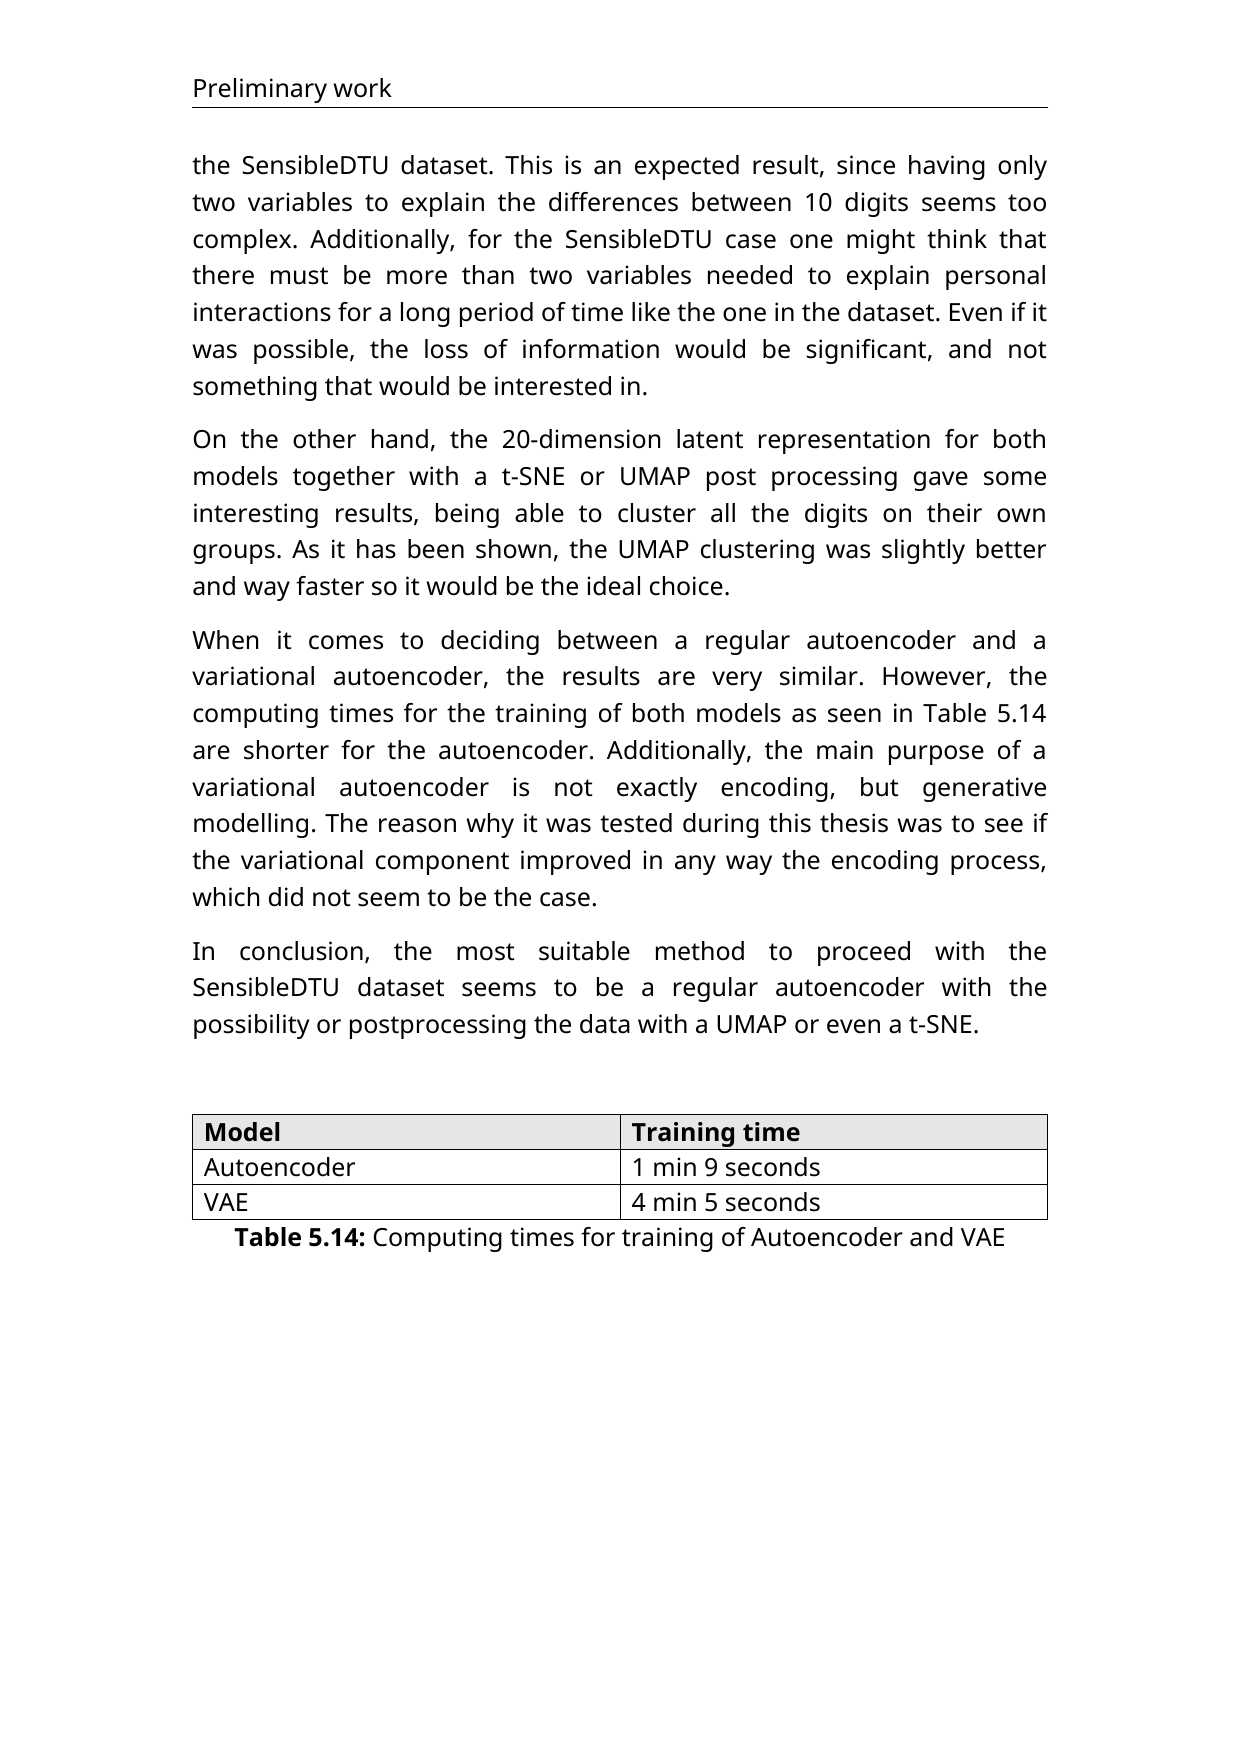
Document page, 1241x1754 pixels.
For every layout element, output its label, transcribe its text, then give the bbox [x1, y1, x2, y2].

table_cell 1 min 9 seconds [621, 1150, 1047, 1184]
table_header Model [193, 1115, 620, 1149]
table_cell 4 min 5 seconds [621, 1185, 1047, 1219]
table_header Training time [621, 1115, 1047, 1149]
table_cell VAE [193, 1185, 620, 1219]
text On the other hand, the 20-dimension latent representation for both models together with a t-SNE or UMAP post processing gave some interesting results, being able to cluster all the digits on their own groups. As it has been shown, the UMAP clustering was slightly better and way faster so it would be the ideal choice. [192, 422, 1048, 603]
text In conclusion, the most suitable method to proceed with the SensibleDTU dataset seems to be a regular autoencoder with the possibility or postprocessing the data with a UMAP or even a t-SNE. [192, 933, 1048, 1041]
table_cell Autoencoder [193, 1150, 620, 1184]
text Table 5.14: Computing times for training of Autoencoder and VAE [192, 1220, 1048, 1254]
text When it comes to deciding between a regular autoencoder and a variational autoencoder, the results are very similar. However, the computing times for the training of both models as seen in Table 5.14 are shorter for the autoencoder. Additionally, the main purpose of a variational autoencoder is not exactly encoding, but generative modelling. The reason why it was tested during this thesis was to see if the variational component improved in any way the encoding process, which did not seem to be the case. [192, 622, 1048, 914]
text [192, 148, 1048, 402]
